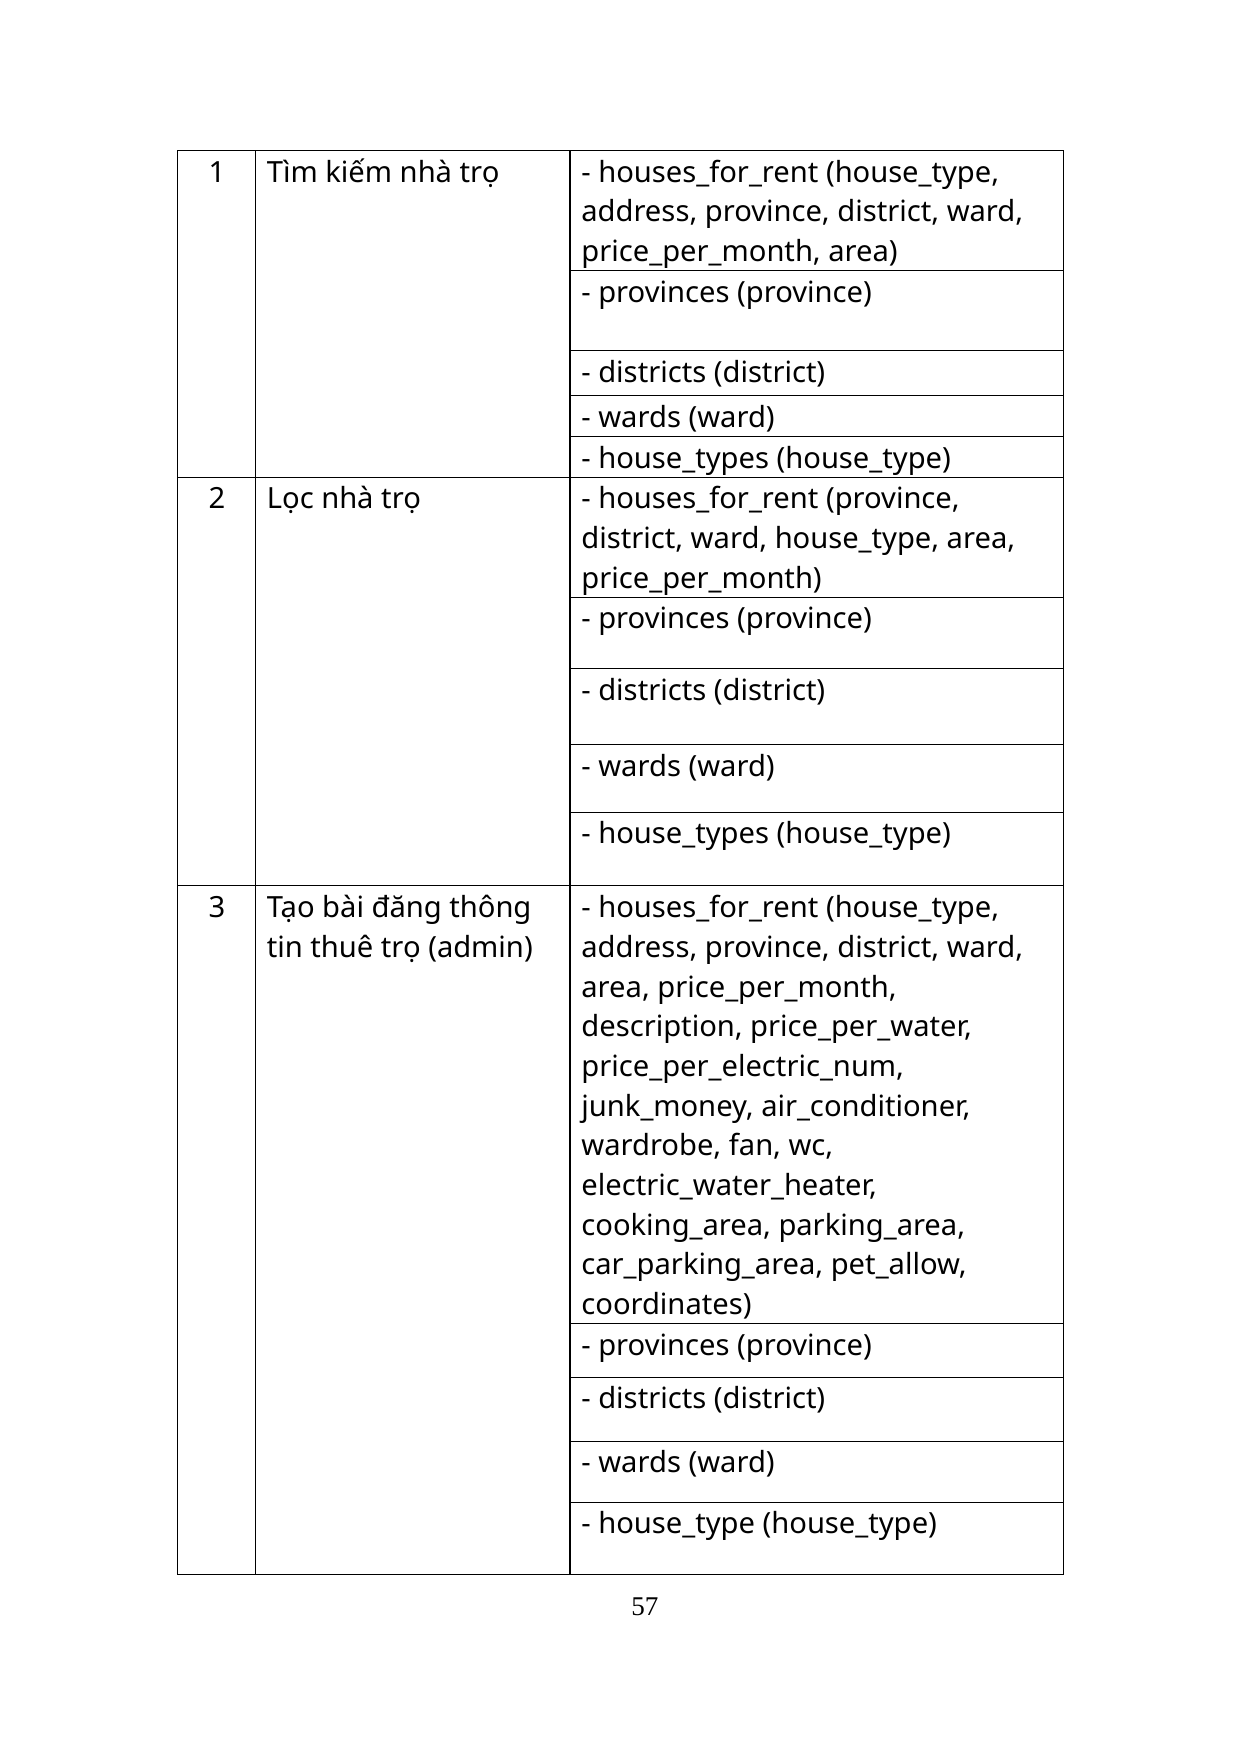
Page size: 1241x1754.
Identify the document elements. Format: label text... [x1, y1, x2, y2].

table_cell - wards (ward) [571, 745, 1063, 812]
table_cell - wards (ward) [571, 396, 1063, 436]
table_cell - provinces (province) [571, 598, 1063, 668]
table_cell - districts (district) [571, 1378, 1063, 1441]
table_cell - provinces (province) [571, 1324, 1063, 1377]
table_cell - house_type (house_type) [571, 1503, 1063, 1574]
table_cell - districts (district) [571, 669, 1063, 744]
table_cell 3 [178, 886, 255, 1574]
table_cell - house_types (house_type) [571, 813, 1063, 885]
table_cell - wards (ward) [571, 1442, 1063, 1502]
table_cell - houses_for_rent (province, district, ward, house_type, area, price_per_month) [571, 478, 1063, 597]
table_cell Tạo bài đăng thông tin thuê trọ (admin) [256, 886, 569, 1574]
table_cell 2 [178, 478, 255, 885]
table_cell Tìm kiếm nhà trọ [256, 151, 569, 477]
table_cell 1 [178, 151, 255, 477]
table_cell - house_types (house_type) [571, 437, 1063, 477]
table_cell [571, 886, 1063, 1323]
table_cell - provinces (province) [571, 271, 1063, 350]
table_cell - houses_for_rent (house_type, address, province, district, ward, price_per_month, area) [571, 151, 1063, 270]
table_cell - districts (district) [571, 351, 1063, 395]
table_cell Lọc nhà trọ [256, 478, 569, 885]
